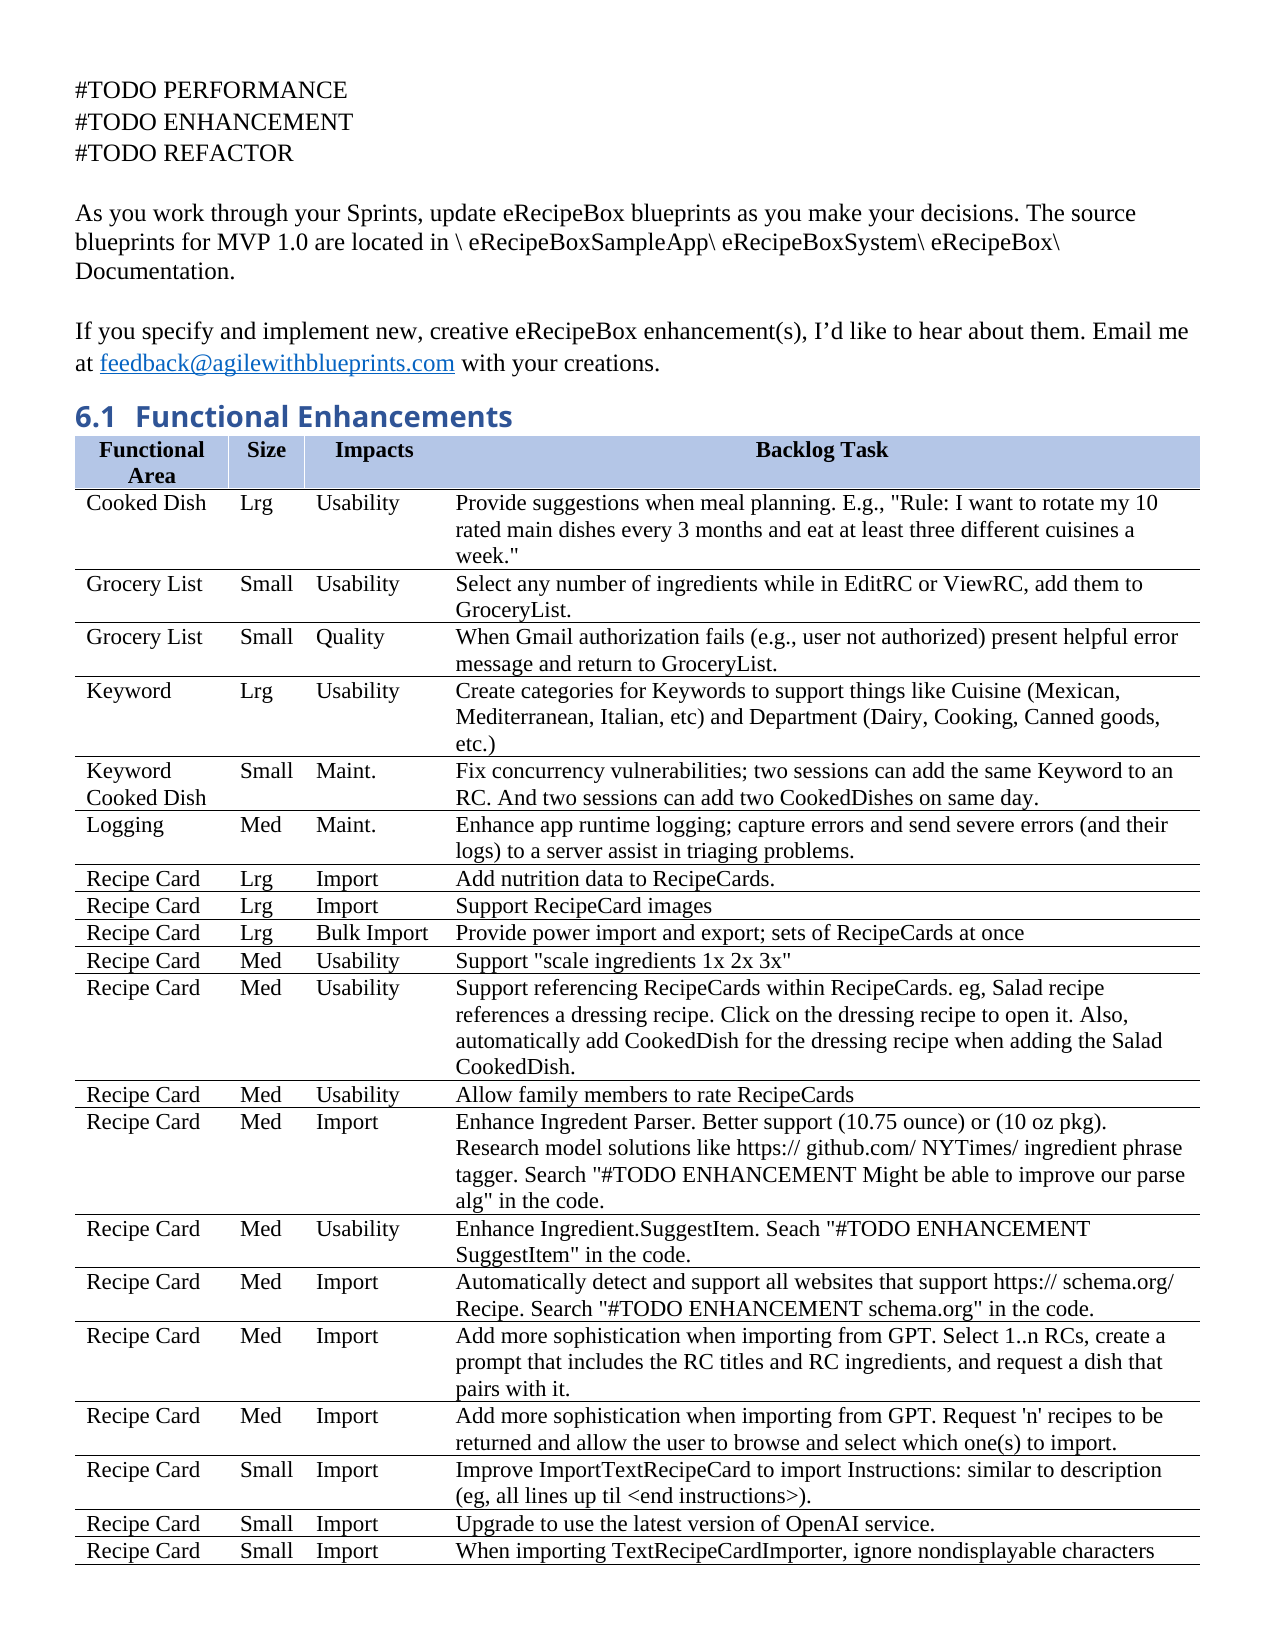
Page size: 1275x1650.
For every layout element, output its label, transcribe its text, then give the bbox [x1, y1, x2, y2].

text #TODO ENHANCEMENT [75, 107, 1200, 135]
table_cell Provide power import and export; sets of RecipeCards at once [444, 920, 1200, 946]
table_cell Allow family members to rate RecipeCards [444, 1081, 1200, 1107]
table_cell Upgrade to use the latest version of OpenAI service. [444, 1510, 1200, 1536]
table_cell Lrg [229, 892, 304, 918]
table_cell Grocery List [75, 570, 228, 622]
table_cell Recipe Card [75, 1456, 228, 1509]
table_header Size [229, 436, 304, 488]
text If you specify and implement new, creative eRecipeBox enhancement(s), I’d like to hear about them. Email me at feedback@agilewithblueprints.com with your creations. [75, 316, 1200, 377]
table_cell Import [305, 1268, 444, 1321]
table_cell Lrg [229, 865, 304, 891]
text #TODO REFACTOR [75, 138, 1200, 167]
table_cell Support "scale ingredients 1x 2x 3x" [444, 947, 1200, 973]
table_cell Recipe Card [75, 1510, 228, 1536]
table_cell Small [229, 623, 304, 676]
table_cell Bulk Import [305, 920, 444, 946]
table_cell Recipe Card [75, 1268, 228, 1321]
table_cell Recipe Card [75, 1081, 228, 1107]
table_cell Enhance Ingredient.SuggestItem. Seach "#TODO ENHANCEMENT SuggestItem" in the code. [444, 1215, 1200, 1267]
table_cell Maint. [305, 757, 444, 810]
table_cell Create categories for Keywords to support things like Cuisine (Mexican, Mediterranean, Italian, etc) and Department (Dairy, Cooking, Canned goods, etc.) [444, 677, 1200, 756]
table_cell Usability [305, 677, 444, 756]
table_cell Recipe Card [75, 1322, 228, 1401]
table_cell Med [229, 811, 304, 864]
table_cell Usability [305, 1215, 444, 1267]
table_cell Add nutrition data to RecipeCards. [444, 865, 1200, 891]
table_cell Med [229, 1402, 304, 1455]
table_header Backlog Task [444, 436, 1200, 488]
table_cell Usability [305, 490, 444, 568]
table_cell Import [305, 1322, 444, 1401]
table_cell Support referencing RecipeCards within RecipeCards. eg, Salad recipe references a dressing recipe. Click on the dressing recipe to open it. Also, automatically add CookedDish for the dressing recipe when adding the Salad CookedDish. [444, 974, 1200, 1080]
table_cell Add more sophistication when importing from GPT. Request 'n' recipes to be returned and allow the user to browse and select which one(s) to import. [444, 1402, 1200, 1455]
table_cell Grocery List [75, 623, 228, 676]
table_cell Provide suggestions when meal planning. E.g., "Rule: I want to rotate my 10 rated main dishes every 3 months and eat at least three different cuisines a week." [444, 490, 1200, 568]
table_cell Recipe Card [75, 1215, 228, 1267]
table_cell Small [229, 1456, 304, 1509]
table_cell Import [305, 1402, 444, 1455]
table_header Functional Area [75, 436, 228, 488]
table_cell Select any number of ingredients while in EditRC or ViewRC, add them to GroceryList. [444, 570, 1200, 622]
table_cell Maint. [305, 811, 444, 864]
table_cell Fix concurrency vulnerabilities; two sessions can add the same Keyword to an RC. And two sessions can add two CookedDishes on same day. [444, 757, 1200, 810]
table_cell Add more sophistication when importing from GPT. Select 1..n RCs, create a prompt that includes the RC titles and RC ingredients, and request a dish that pairs with it. [444, 1322, 1200, 1401]
table_cell Med [229, 947, 304, 973]
table_cell Med [229, 1108, 304, 1213]
table_cell Usability [305, 570, 444, 622]
table_cell Usability [305, 1081, 444, 1107]
text #TODO PERFORMANCE [75, 75, 1200, 104]
table_cell Import [305, 1108, 444, 1213]
table_cell Med [229, 1215, 304, 1267]
table_cell Recipe Card [75, 892, 228, 918]
subtitle Functional Enhancements [75, 396, 1200, 436]
table_cell Med [229, 1322, 304, 1401]
table_cell Med [229, 1081, 304, 1107]
table_cell Recipe Card [75, 1402, 228, 1455]
table_cell Med [229, 1268, 304, 1321]
table_cell Logging [75, 811, 228, 864]
table_cell Import [305, 892, 444, 918]
table_cell Import [305, 865, 444, 891]
table_cell Recipe Card [75, 947, 228, 973]
table_cell Recipe Card [75, 974, 228, 1080]
table_cell Import [305, 1456, 444, 1509]
table_cell Usability [305, 974, 444, 1080]
table_cell Recipe Card [75, 1108, 228, 1213]
table_cell Usability [305, 947, 444, 973]
table_cell Lrg [229, 920, 304, 946]
table_cell Enhance Ingredent Parser. Better support (10.75 ounce) or (10 oz pkg). Research model solutions like https:// github.com/ NYTimes/ ingredient phrase tagger. Search "#TODO ENHANCEMENT Might be able to improve our parse alg" in the code. [444, 1108, 1200, 1213]
table_cell Import [305, 1537, 444, 1563]
table_header Impacts [305, 436, 444, 488]
table_cell Cooked Dish [75, 490, 228, 568]
table_cell Keyword [75, 677, 228, 756]
table_cell Recipe Card [75, 865, 228, 891]
table_cell Support RecipeCard images [444, 892, 1200, 918]
table_cell Recipe Card [75, 1537, 228, 1563]
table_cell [444, 1537, 1200, 1563]
table_cell Small [229, 1510, 304, 1536]
table_cell Small [229, 570, 304, 622]
table_cell Quality [305, 623, 444, 676]
table_cell Recipe Card [75, 920, 228, 946]
table_cell Keyword Cooked Dish [75, 757, 228, 810]
table_cell Small [229, 757, 304, 810]
text As you work through your Sprints, update eRecipeBox blueprints as you make your decisions. The source blueprints for MVP 1.0 are located in \ eRecipeBoxSampleApp\ eRecipeBoxSystem\ eRecipeBox\ Documentation. [75, 198, 1200, 285]
table_cell Improve ImportTextRecipeCard to import Instructions: similar to description (eg, all lines up til <end instructions>). [444, 1456, 1200, 1509]
table_cell Enhance app runtime logging; capture errors and send severe errors (and their logs) to a server assist in triaging problems. [444, 811, 1200, 864]
table_cell Med [229, 974, 304, 1080]
table_cell Lrg [229, 677, 304, 756]
table_cell Lrg [229, 490, 304, 568]
table_cell Automatically detect and support all websites that support https:// schema.org/ Recipe. Search "#TODO ENHANCEMENT schema.org" in the code. [444, 1268, 1200, 1321]
table_cell Small [229, 1537, 304, 1563]
table_cell When Gmail authorization fails (e.g., user not authorized) present helpful error message and return to GroceryList. [444, 623, 1200, 676]
table_cell Import [305, 1510, 444, 1536]
